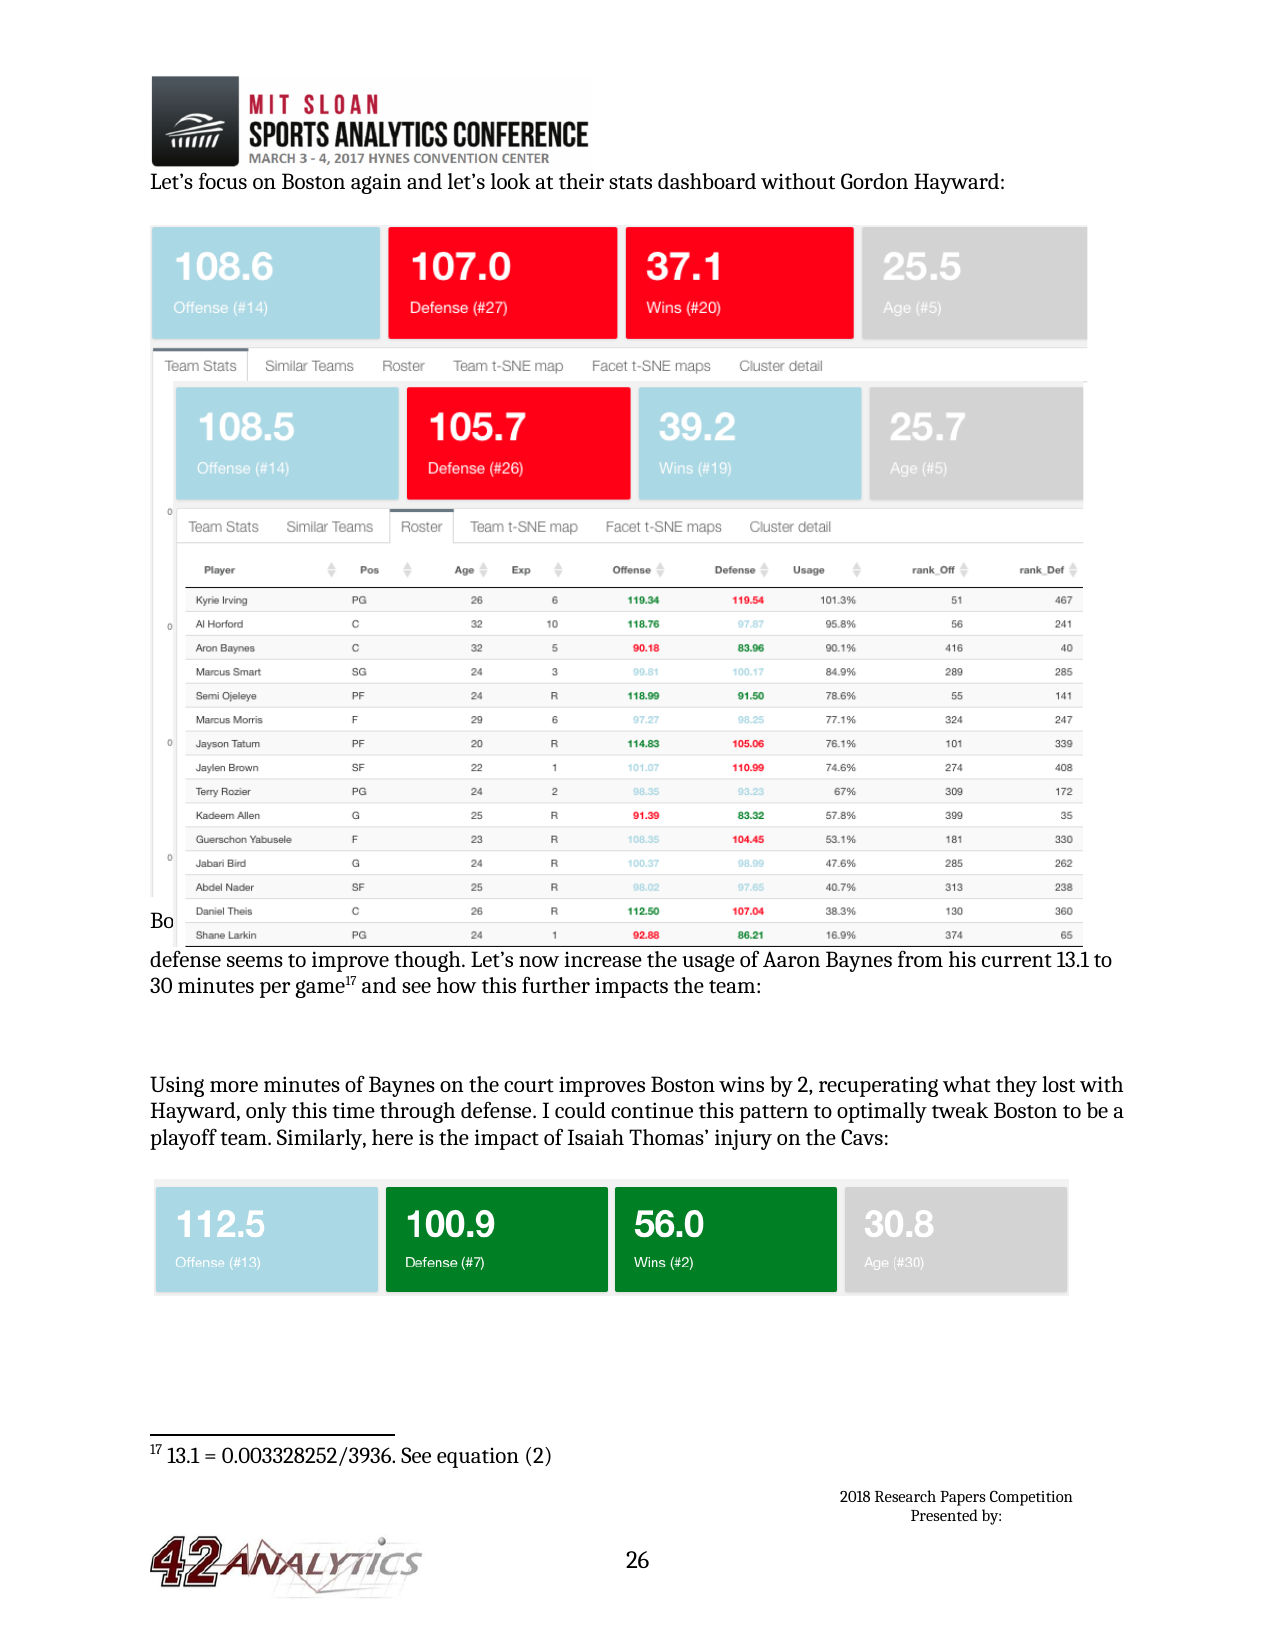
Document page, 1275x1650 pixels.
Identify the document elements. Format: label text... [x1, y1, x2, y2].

picture [154, 1179, 1069, 1296]
picture [131, 1517, 433, 1612]
picture [150, 75, 591, 170]
text Let’s focus on Boston again and let’s look at their stats dashboard without Gordon Hayward: [150, 169, 1125, 196]
picture [150, 225, 1088, 947]
text Using more minutes of Baynes on the court improves Boston wins by 2, recuperating what they lost with Hayward, only this time through defense. I could continue this pattern to optimally tweak Boston to be a playoff team. Similarly, here is the impact of Isaiah Thomas’ injury on the Cavs: [150, 1072, 1125, 1151]
